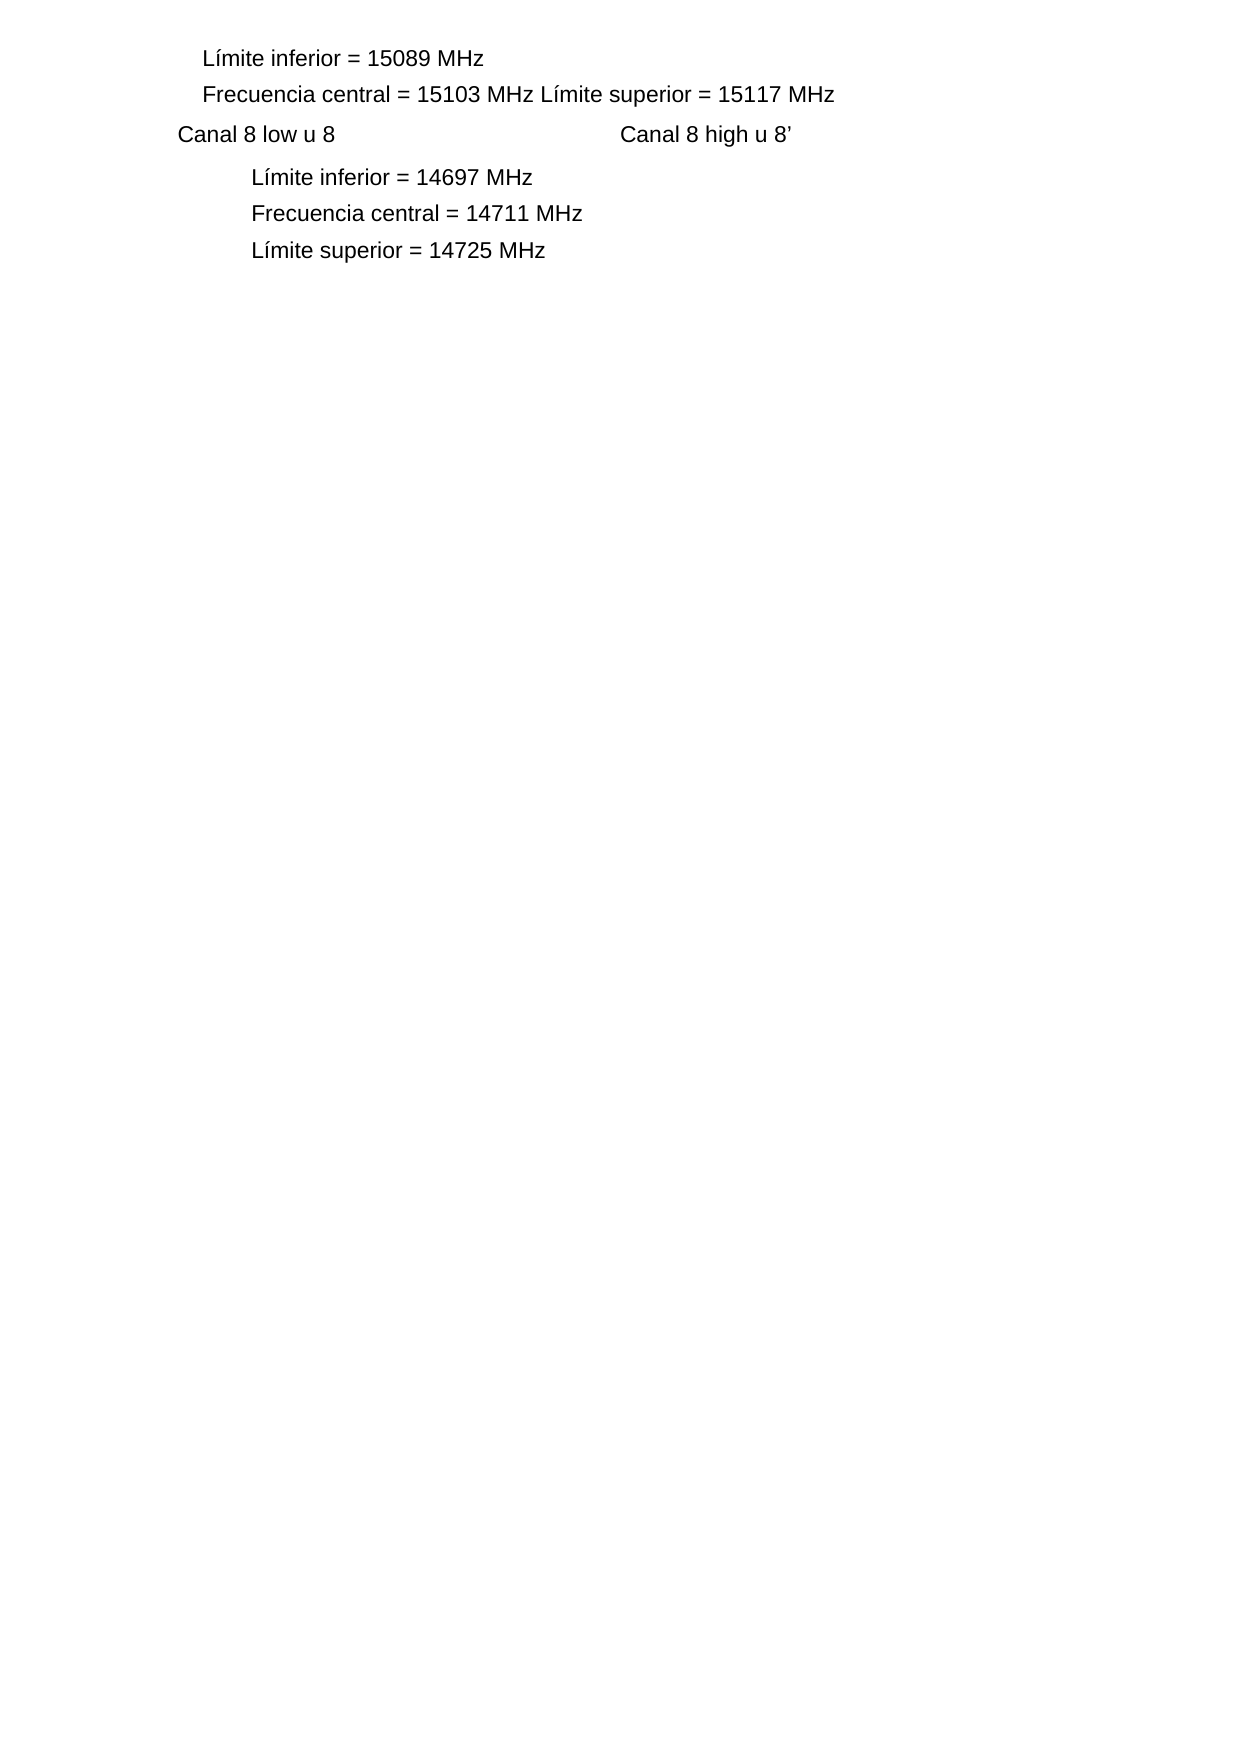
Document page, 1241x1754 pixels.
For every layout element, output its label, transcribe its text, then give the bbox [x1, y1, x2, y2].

text Canal 8 low u 8 Canal 8 high u 8’ [177, 117, 1098, 149]
text Límite inferior = 14697 MHz Frecuencia central = 14711 MHz Límite superior = 14725 MHz [251, 156, 597, 265]
text Límite inferior = 15089 MHz Frecuencia central = 15103 MHz Límite superior = 15117 MHz [202, 37, 1038, 110]
